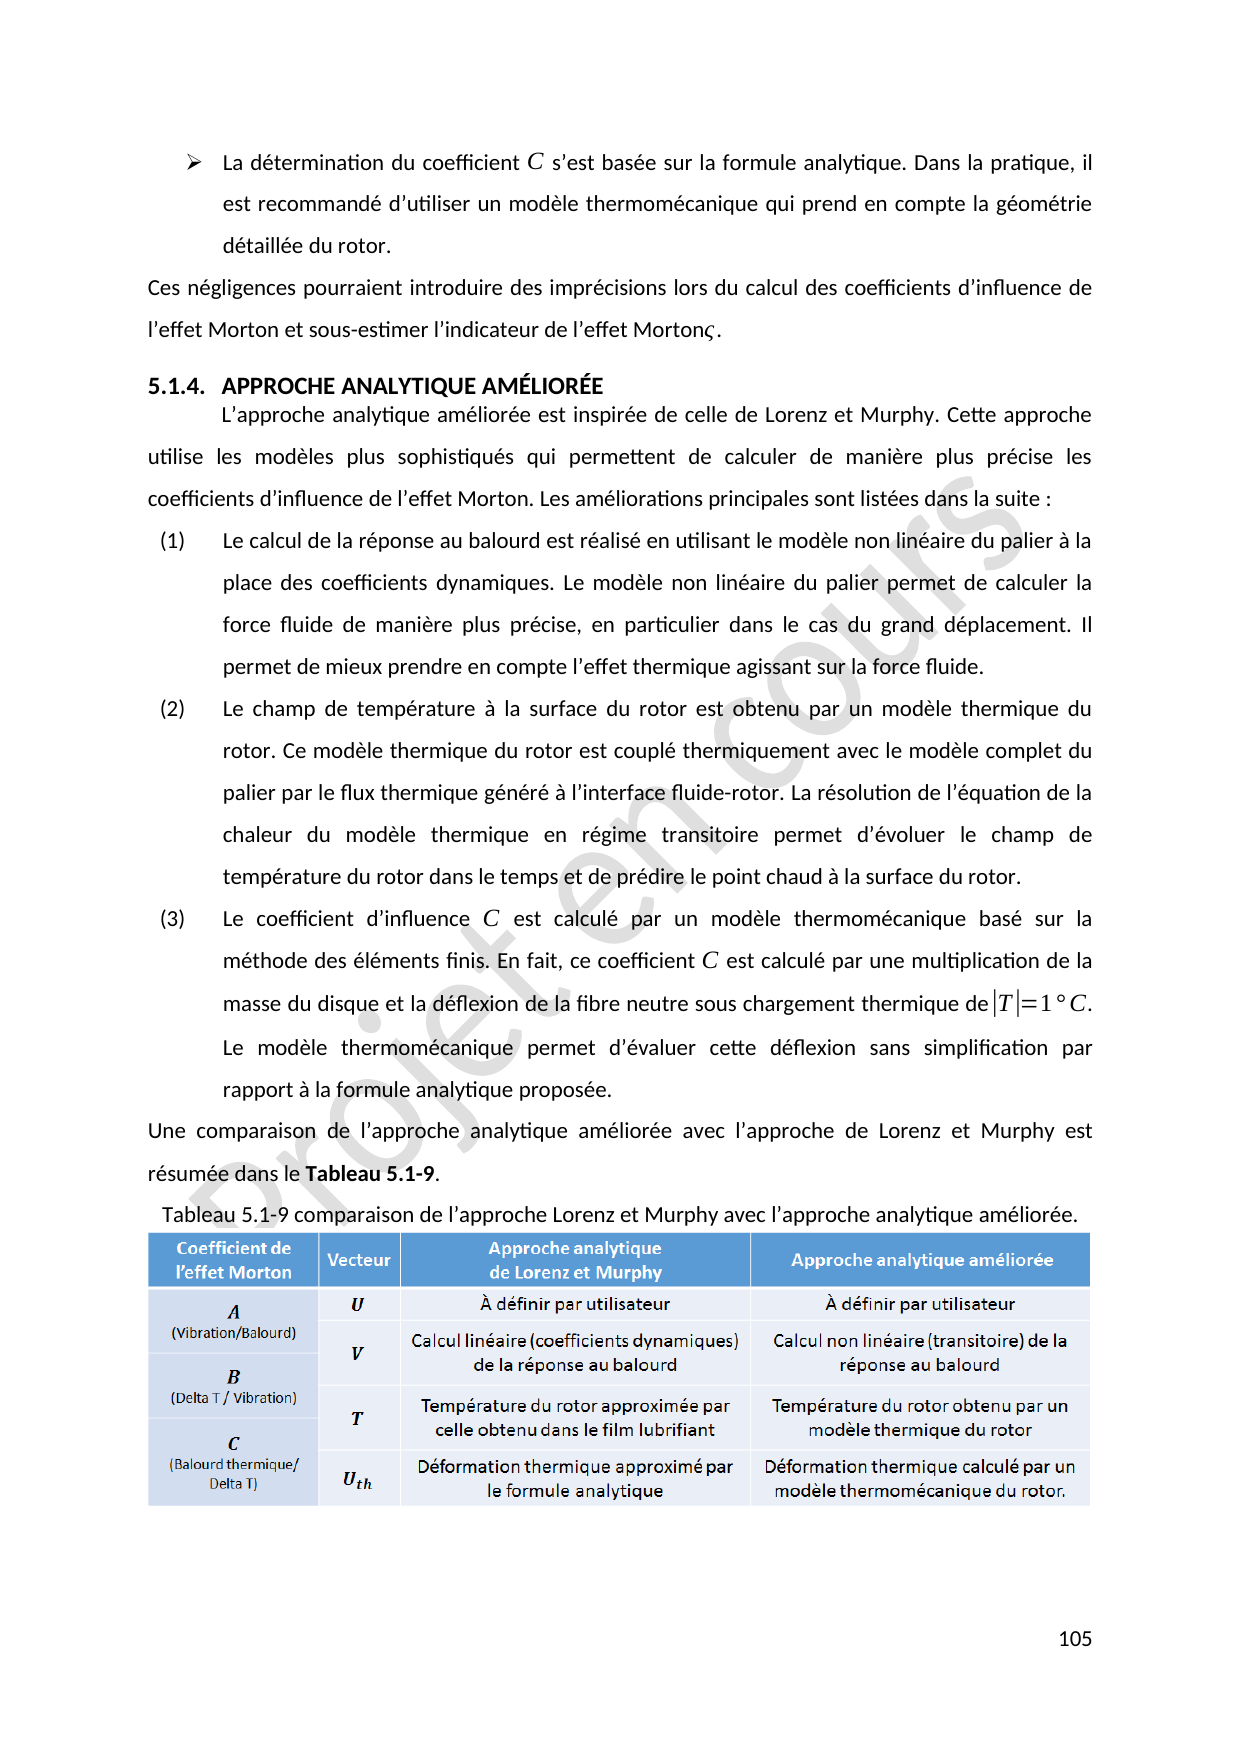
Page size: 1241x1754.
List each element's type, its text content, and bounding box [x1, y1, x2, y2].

picture [147, 1228, 1093, 1514]
list Le calcul de la réponse au balourd est réalisé en utilisant le modèle non linéaire du palier à la place des coefficients dynamiques. Le modèle non linéaire du palier permet de calculer la force fluide de manière plus précise, en particulier dans le cas du grand déplacement. Il permet de mieux prendre en compte l’effet thermique agissant sur la force fluide. [185, 526, 1093, 680]
subtitle Approche analytique améliorée [148, 370, 1093, 401]
text Ces négligences pourraient introduire des imprécisions lors du calcul des coefficients d’influence de l’effet Morton et sous-estimer l’indicateur de l’effet Morton. [148, 273, 1093, 343]
list La détermination du coefficient s’est basée sur la formule analytique. Dans la pratique, il est recommandé d’utiliser un modèle thermomécanique qui prend en compte la géométrie détaillée du rotor. [185, 148, 1093, 259]
list Le coefficient d’influence est calculé par un modèle thermomécanique basé sur la méthode des éléments finis. En fait, ce coefficient est calculé par une multiplication de la masse du disque et la déflexion de la fibre neutre sous chargement thermique de. Le modèle thermomécanique permet d’évaluer cette déflexion sans simplification par rapport à la formule analytique proposée. [185, 904, 1093, 1103]
list Le champ de température à la surface du rotor est obtenu par un modèle thermique du rotor. Ce modèle thermique du rotor est couplé thermiquement avec le modèle complet du palier par le flux thermique généré à l’interface fluide-rotor. La résolution de l’équation de la chaleur du modèle thermique en régime transitoire permet d’évoluer le champ de température du rotor dans le temps et de prédire le point chaud à la surface du rotor. [185, 694, 1093, 890]
text L’approche analytique améliorée est inspirée de celle de Lorenz et Murphy. Cette approche utilise les modèles plus sophistiqués qui permettent de calculer de manière plus précise les coefficients d’influence de l’effet Morton. Les améliorations principales sont listées dans la suite : [148, 401, 1093, 512]
